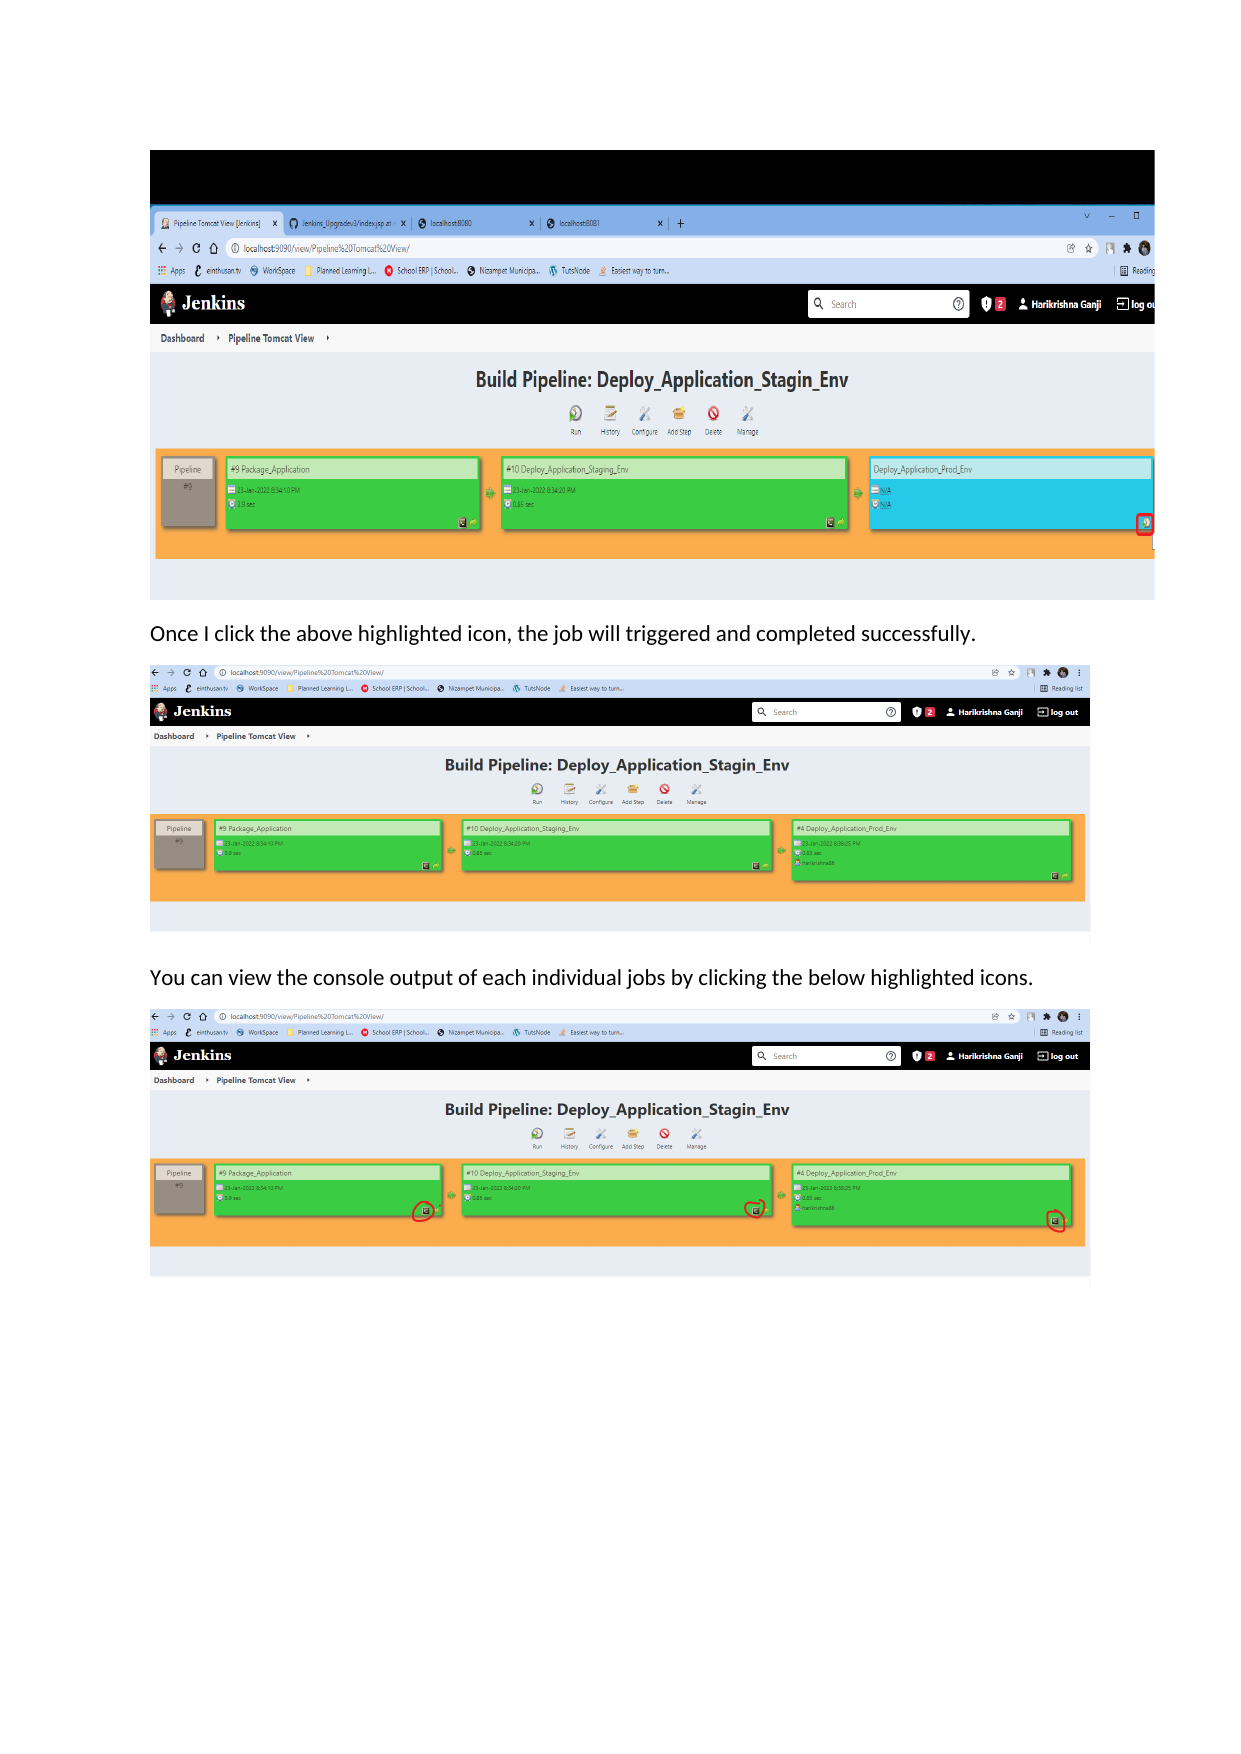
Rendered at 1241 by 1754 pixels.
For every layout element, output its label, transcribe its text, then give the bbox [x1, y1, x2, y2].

text You can view the console output of each individual jobs by clicking the below highlighted icons. [150, 963, 1090, 991]
picture [150, 150, 1155, 600]
picture [150, 1009, 1091, 1289]
text Once I click the above highlighted icon, the job will triggered and completed successfully. [150, 619, 1090, 647]
picture [150, 665, 1091, 944]
